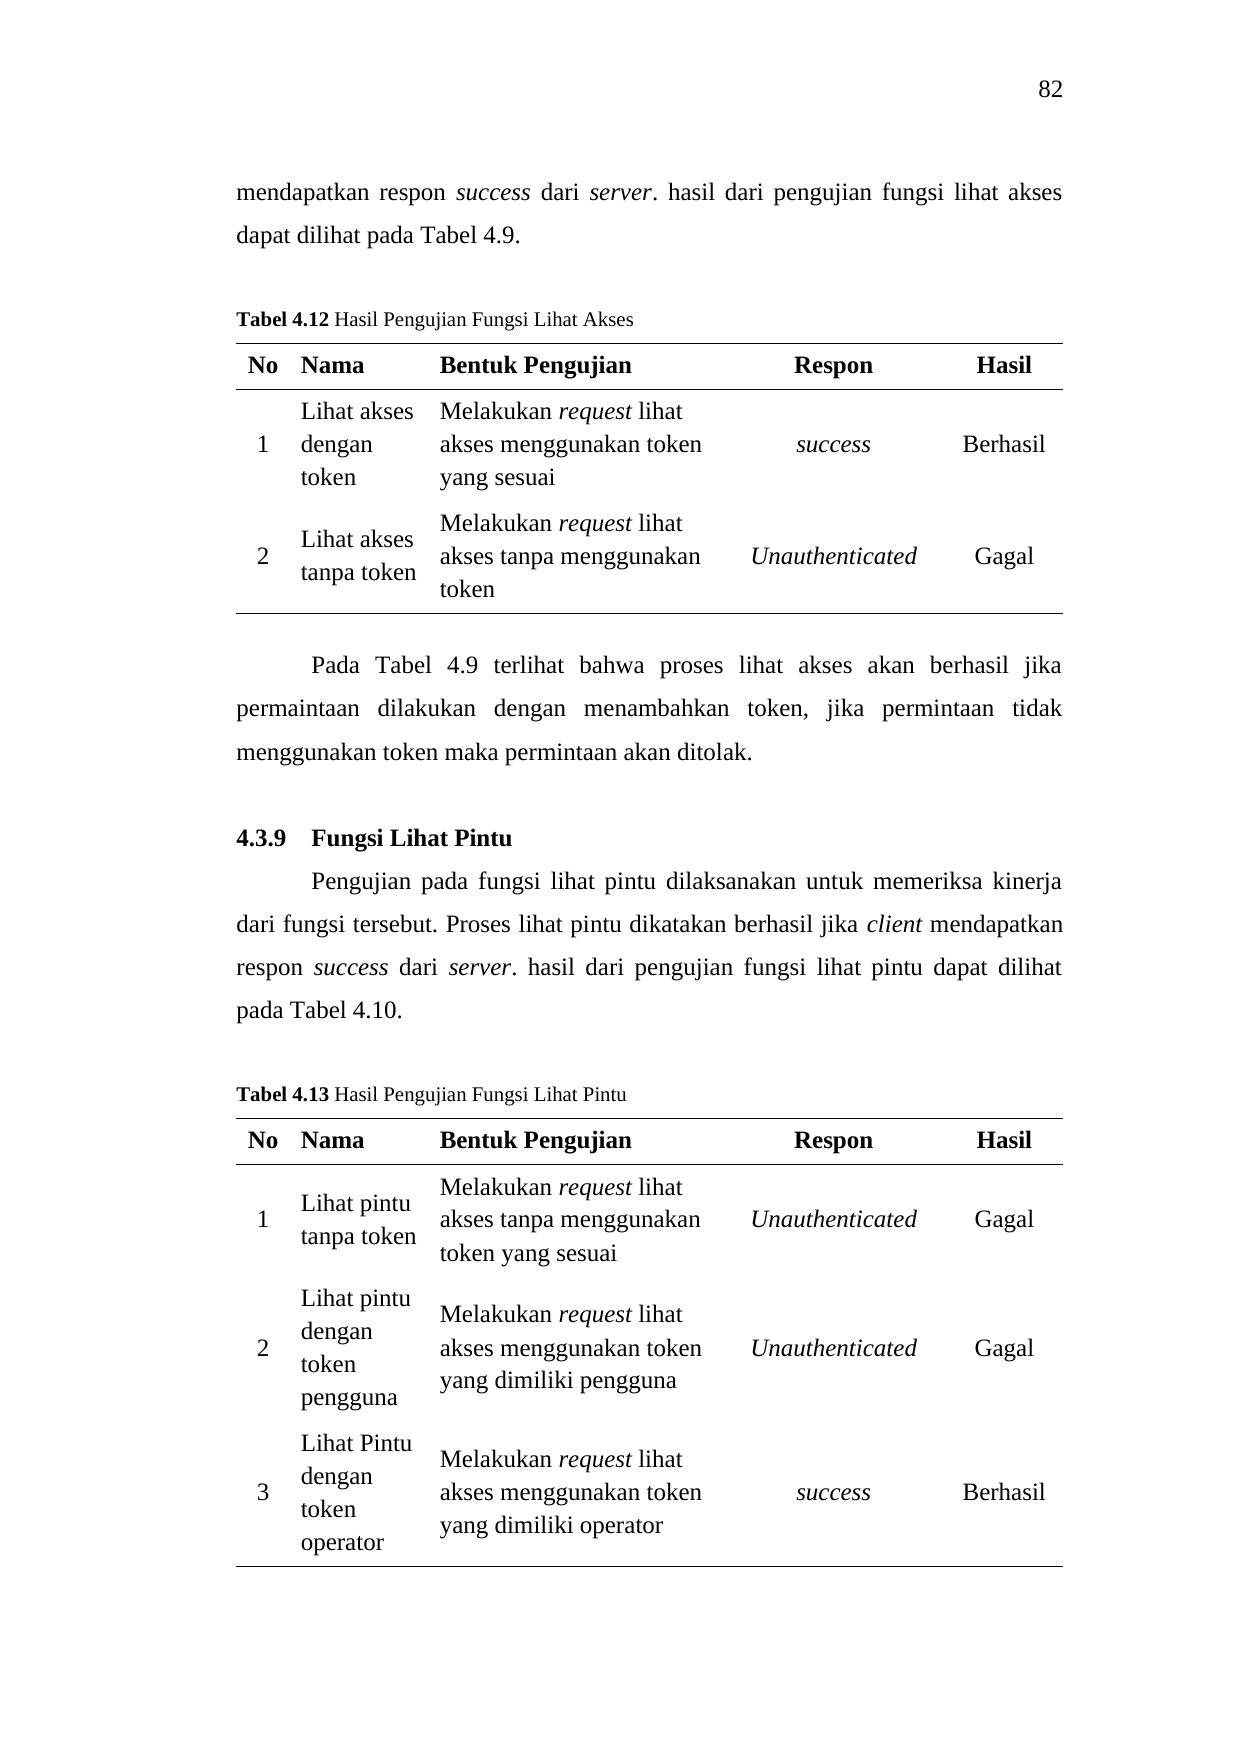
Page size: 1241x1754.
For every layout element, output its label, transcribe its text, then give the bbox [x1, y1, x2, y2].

table_cell Melakukan request lihat akses tanpa menggunakan token [428, 502, 722, 613]
table_header Nama [289, 344, 428, 389]
text Tabel 4.12 Hasil Pengujian Fungsi Lihat Akses [236, 307, 1063, 331]
table_cell success [722, 1421, 945, 1566]
table_cell 1 [236, 390, 289, 502]
table_cell Lihat pintu dengan token pengguna [289, 1277, 428, 1421]
table_cell Lihat akses tanpa token [289, 502, 428, 613]
text Fungsi Lihat Pintu [236, 823, 1063, 852]
text Pengujian pada fungsi lihat pintu dilaksanakan untuk memeriksa kinerja dari fungsi tersebut. Proses lihat pintu dikatakan berhasil jika client mendapatkan respon success dari server. hasil dari pengujian fungsi lihat pintu dapat dilihat pada Tabel 4.10. [236, 866, 1063, 1024]
table_header Bentuk Pengujian [428, 344, 722, 389]
table_cell Berhasil [945, 1421, 1063, 1566]
table_cell Unauthenticated [722, 502, 945, 613]
table_header Nama [289, 1119, 428, 1164]
table_cell 3 [236, 1421, 289, 1566]
table_header No [236, 344, 289, 389]
table_header No [236, 1119, 289, 1164]
table_cell Gagal [945, 1165, 1063, 1277]
table_cell Melakukan request lihat akses tanpa menggunakan token yang sesuai [428, 1165, 722, 1277]
text Tabel 4.13 Hasil Pengujian Fungsi Lihat Pintu [236, 1082, 1063, 1106]
table_cell Unauthenticated [722, 1165, 945, 1277]
table_cell Melakukan request lihat akses menggunakan token yang dimiliki pengguna [428, 1277, 722, 1421]
table_cell 1 [236, 1165, 289, 1277]
table_cell Lihat pintu tanpa token [289, 1165, 428, 1277]
table_cell Unauthenticated [722, 1277, 945, 1421]
table_cell Lihat akses dengan token [289, 390, 428, 502]
table_cell Lihat Pintu dengan token operator [289, 1421, 428, 1566]
table_cell 2 [236, 502, 289, 613]
table_header Hasil [945, 344, 1063, 389]
table_cell Berhasil [945, 390, 1063, 502]
table_cell Melakukan request lihat akses menggunakan token yang dimiliki operator [428, 1421, 722, 1566]
text Pada Tabel 4.9 terlihat bahwa proses lihat akses akan berhasil jika permaintaan dilakukan dengan menambahkan token, jika permintaan tidak menggunakan token maka permintaan akan ditolak. [236, 650, 1063, 765]
table_cell success [722, 390, 945, 502]
table_cell Gagal [945, 1277, 1063, 1421]
table_cell 2 [236, 1277, 289, 1421]
table_cell Melakukan request lihat akses menggunakan token yang sesuai [428, 390, 722, 502]
table_cell Gagal [945, 502, 1063, 613]
table_header Respon [722, 344, 945, 389]
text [236, 177, 1063, 249]
table_header Hasil [945, 1119, 1063, 1164]
table_header Bentuk Pengujian [428, 1119, 722, 1164]
table_header Respon [722, 1119, 945, 1164]
